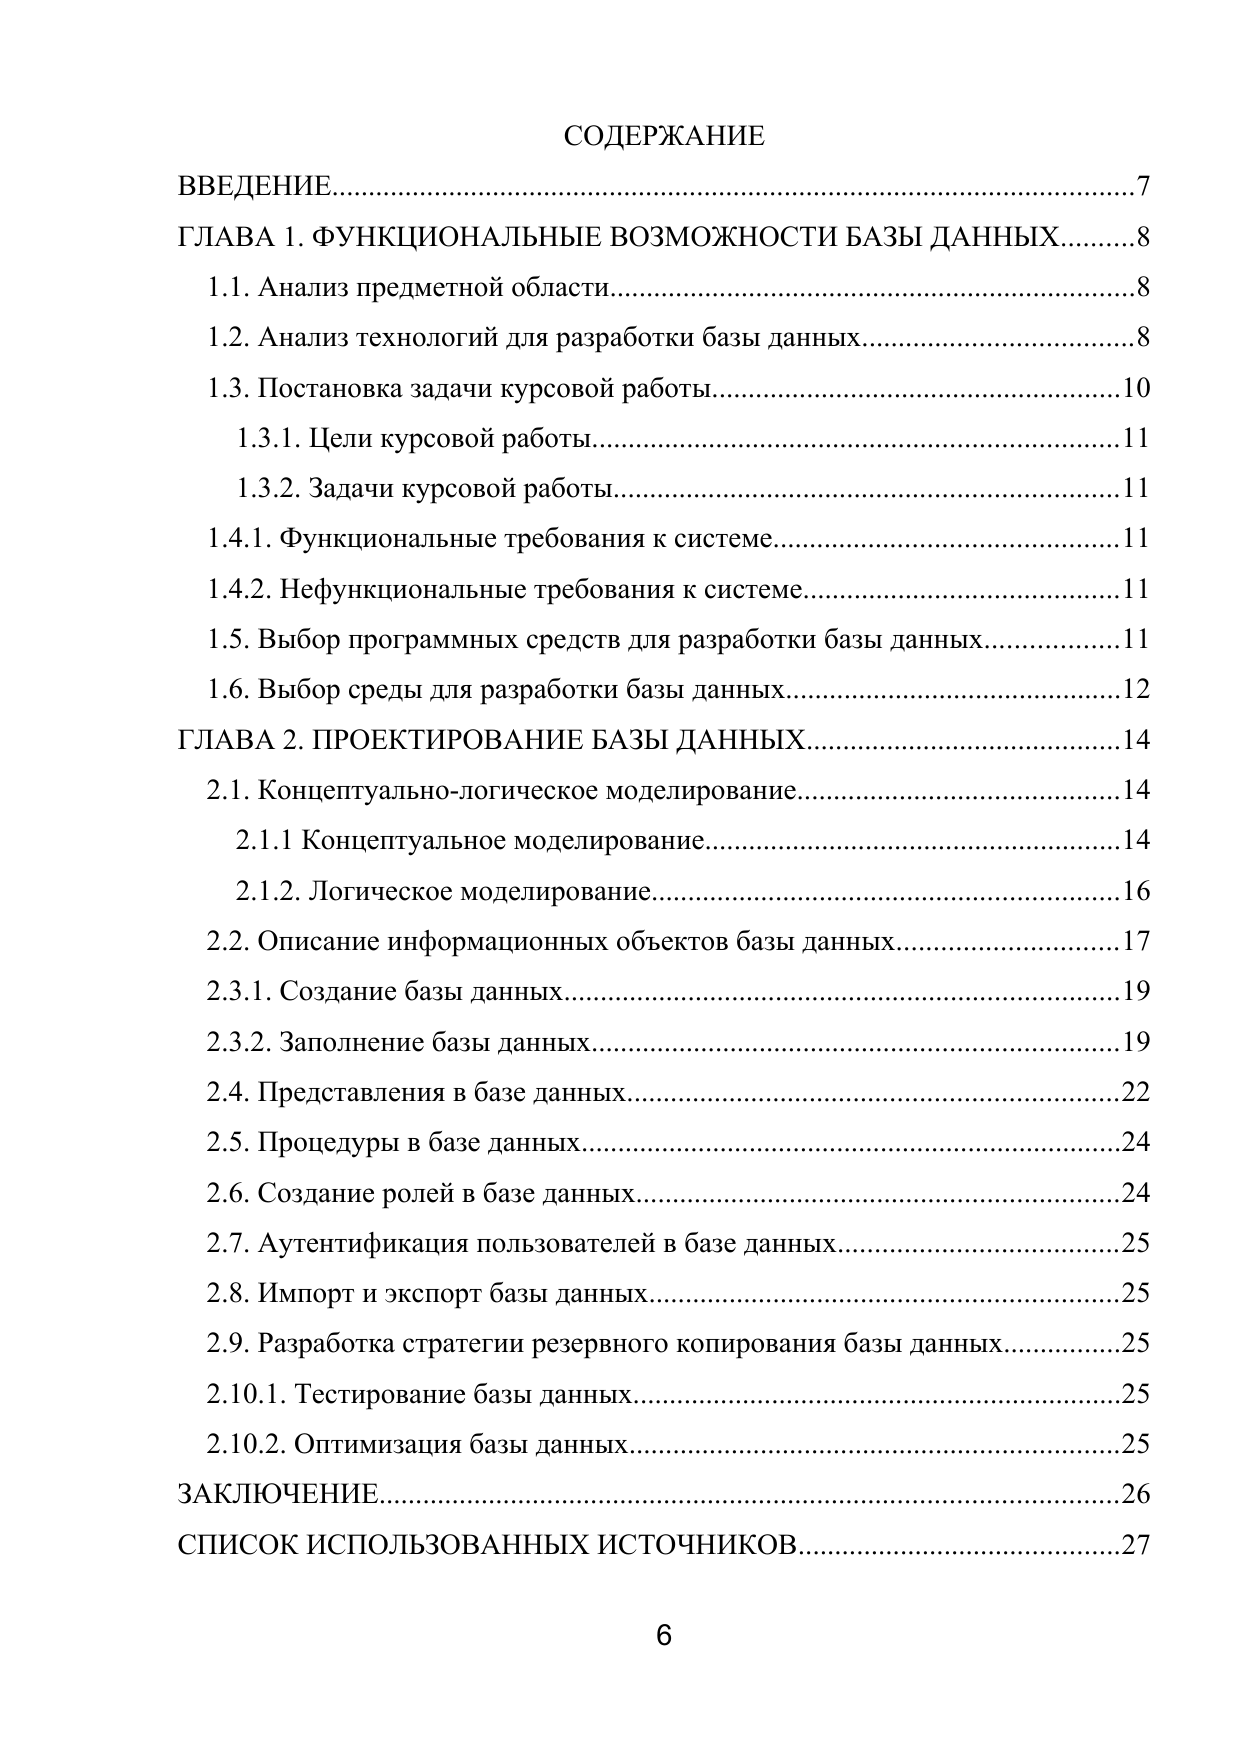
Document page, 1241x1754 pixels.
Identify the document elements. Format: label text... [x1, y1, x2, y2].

text 1.3. Постановка задачи курсовой работы 10 [206, 370, 1152, 403]
text 2.1. Концептуально-логическое моделирование 14 [206, 772, 1152, 806]
text 1.3.2. Задачи курсовой работы 11 [236, 470, 1152, 504]
text ГЛАВА 1. ФУНКЦИОНАЛЬНЫЕ ВОЗМОЖНОСТИ БАЗЫ ДАННЫХ 8 [177, 219, 1152, 252]
text 2.1.1 Концептуальное моделирование 14 [236, 822, 1152, 856]
text 2.8. Импорт и экспорт базы данных 25 [206, 1275, 1152, 1309]
text 2.1.2. Логическое моделирование 16 [236, 873, 1152, 906]
text СПИСОК ИСПОЛЬЗОВАННЫХ ИСТОЧНИКОВ 27 [177, 1527, 1152, 1560]
text ГЛАВА 2. ПРОЕКТИРОВАНИЕ БАЗЫ ДАННЫХ 14 [177, 722, 1152, 755]
text 2.4. Представления в базе данных 22 [206, 1074, 1152, 1108]
text 2.7. Аутентификация пользователей в базе данных 25 [206, 1225, 1152, 1258]
text 2.2. Описание информационных объектов базы данных 17 [206, 923, 1152, 957]
text 1.4.1. Функциональные требования к системе 11 [206, 521, 1152, 554]
text 2.3.2. Заполнение базы данных 19 [206, 1024, 1152, 1057]
text ВВЕДЕНИЕ 7 [177, 168, 1152, 202]
text СОДЕРЖАНИЕ [177, 118, 1152, 152]
text 2.10.2. Оптимизация базы данных 25 [206, 1426, 1152, 1460]
text 1.5. Выбор программных средств для разработки базы данных 11 [206, 621, 1152, 655]
text 1.1. Анализ предметной области 8 [206, 269, 1152, 303]
text 1.6. Выбор среды для разработки базы данных 12 [206, 672, 1152, 705]
text 1.4.2. Нефункциональные требования к системе 11 [206, 571, 1152, 604]
text 2.5. Процедуры в базе данных 24 [206, 1124, 1152, 1158]
text 2.10.1. Тестирование базы данных 25 [206, 1376, 1152, 1409]
text 2.9. Разработка стратегии резервного копирования базы данных 25 [206, 1326, 1152, 1359]
text ЗАКЛЮЧЕНИЕ 26 [177, 1477, 1152, 1510]
text 1.3.1. Цели курсовой работы 11 [236, 420, 1152, 453]
text 2.3.1. Создание базы данных 19 [206, 973, 1152, 1007]
text 1.2. Анализ технологий для разработки базы данных 8 [206, 319, 1152, 353]
text 2.6. Создание ролей в базе данных 24 [206, 1175, 1152, 1208]
